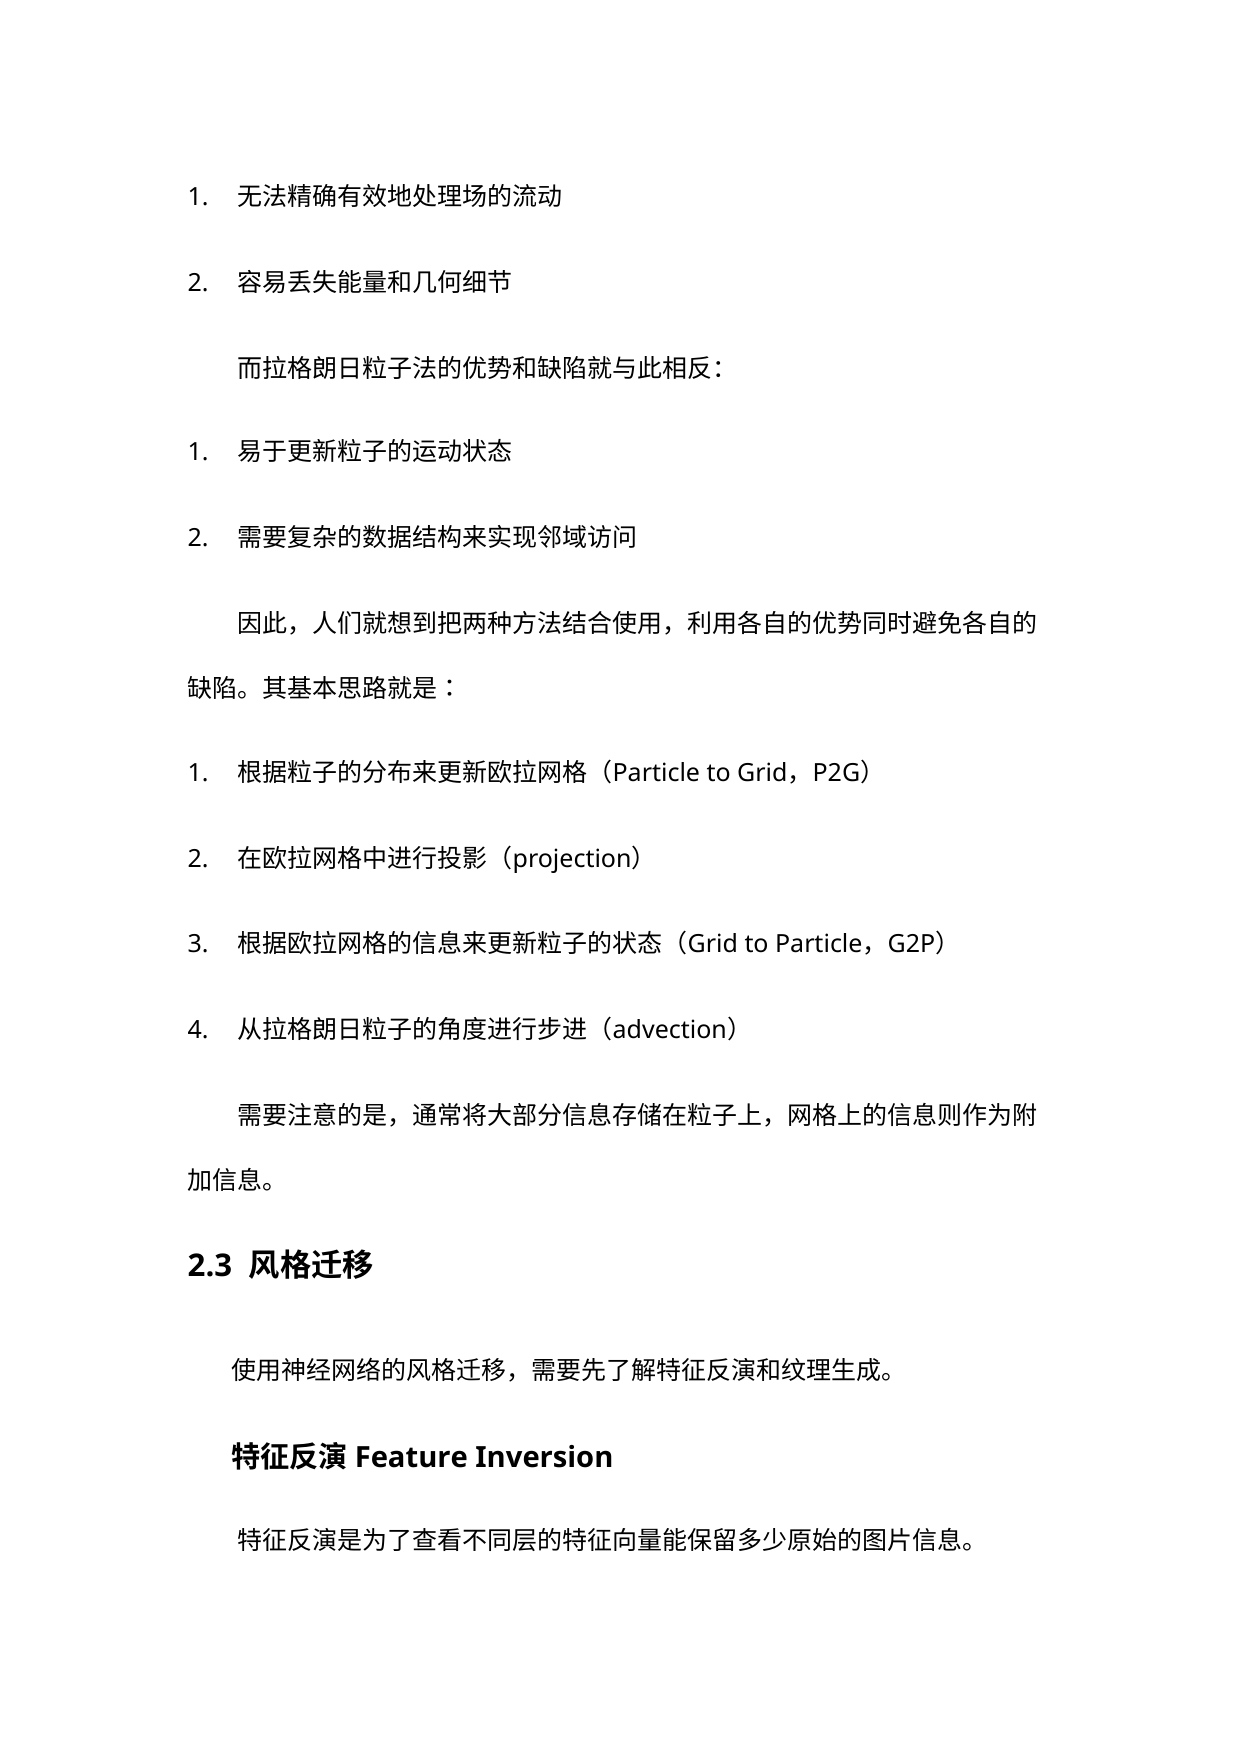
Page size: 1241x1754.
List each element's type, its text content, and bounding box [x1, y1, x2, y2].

list 根据粒子的分布来更新欧拉网格（Particle to Grid，P2G） [187, 738, 1053, 803]
text 特征反演是为了查看不同层的特征向量能保留多少原始的图片信息。 [187, 1506, 1053, 1571]
list 无法精确有效地处理场的流动 [187, 162, 1053, 227]
subtitle 特征反演 Feature Inversion [187, 1422, 1053, 1487]
list 易于更新粒子的运动状态 [187, 417, 1053, 482]
text 2.3 风格迁移 [187, 1230, 1053, 1295]
text 使用神经网络的风格迁移，需要先了解特征反演和纹理生成。 [187, 1336, 1053, 1401]
text 因此，人们就想到把两种方法结合使用，利用各自的优势同时避免各自的缺陷。其基本思路就是： [187, 589, 1053, 719]
list 根据欧拉网格的信息来更新粒子的状态（Grid to Particle，G2P） [187, 909, 1053, 974]
text 需要注意的是，通常将大部分信息存储在粒子上，网格上的信息则作为附加信息。 [187, 1081, 1053, 1211]
list 从拉格朗日粒子的角度进行步进（advection） [187, 995, 1053, 1060]
list 在欧拉网格中进行投影（projection） [187, 824, 1053, 889]
text 而拉格朗日粒子法的优势和缺陷就与此相反： [187, 334, 1053, 399]
list 需要复杂的数据结构来实现邻域访问 [187, 503, 1053, 568]
list 容易丢失能量和几何细节 [187, 248, 1053, 313]
